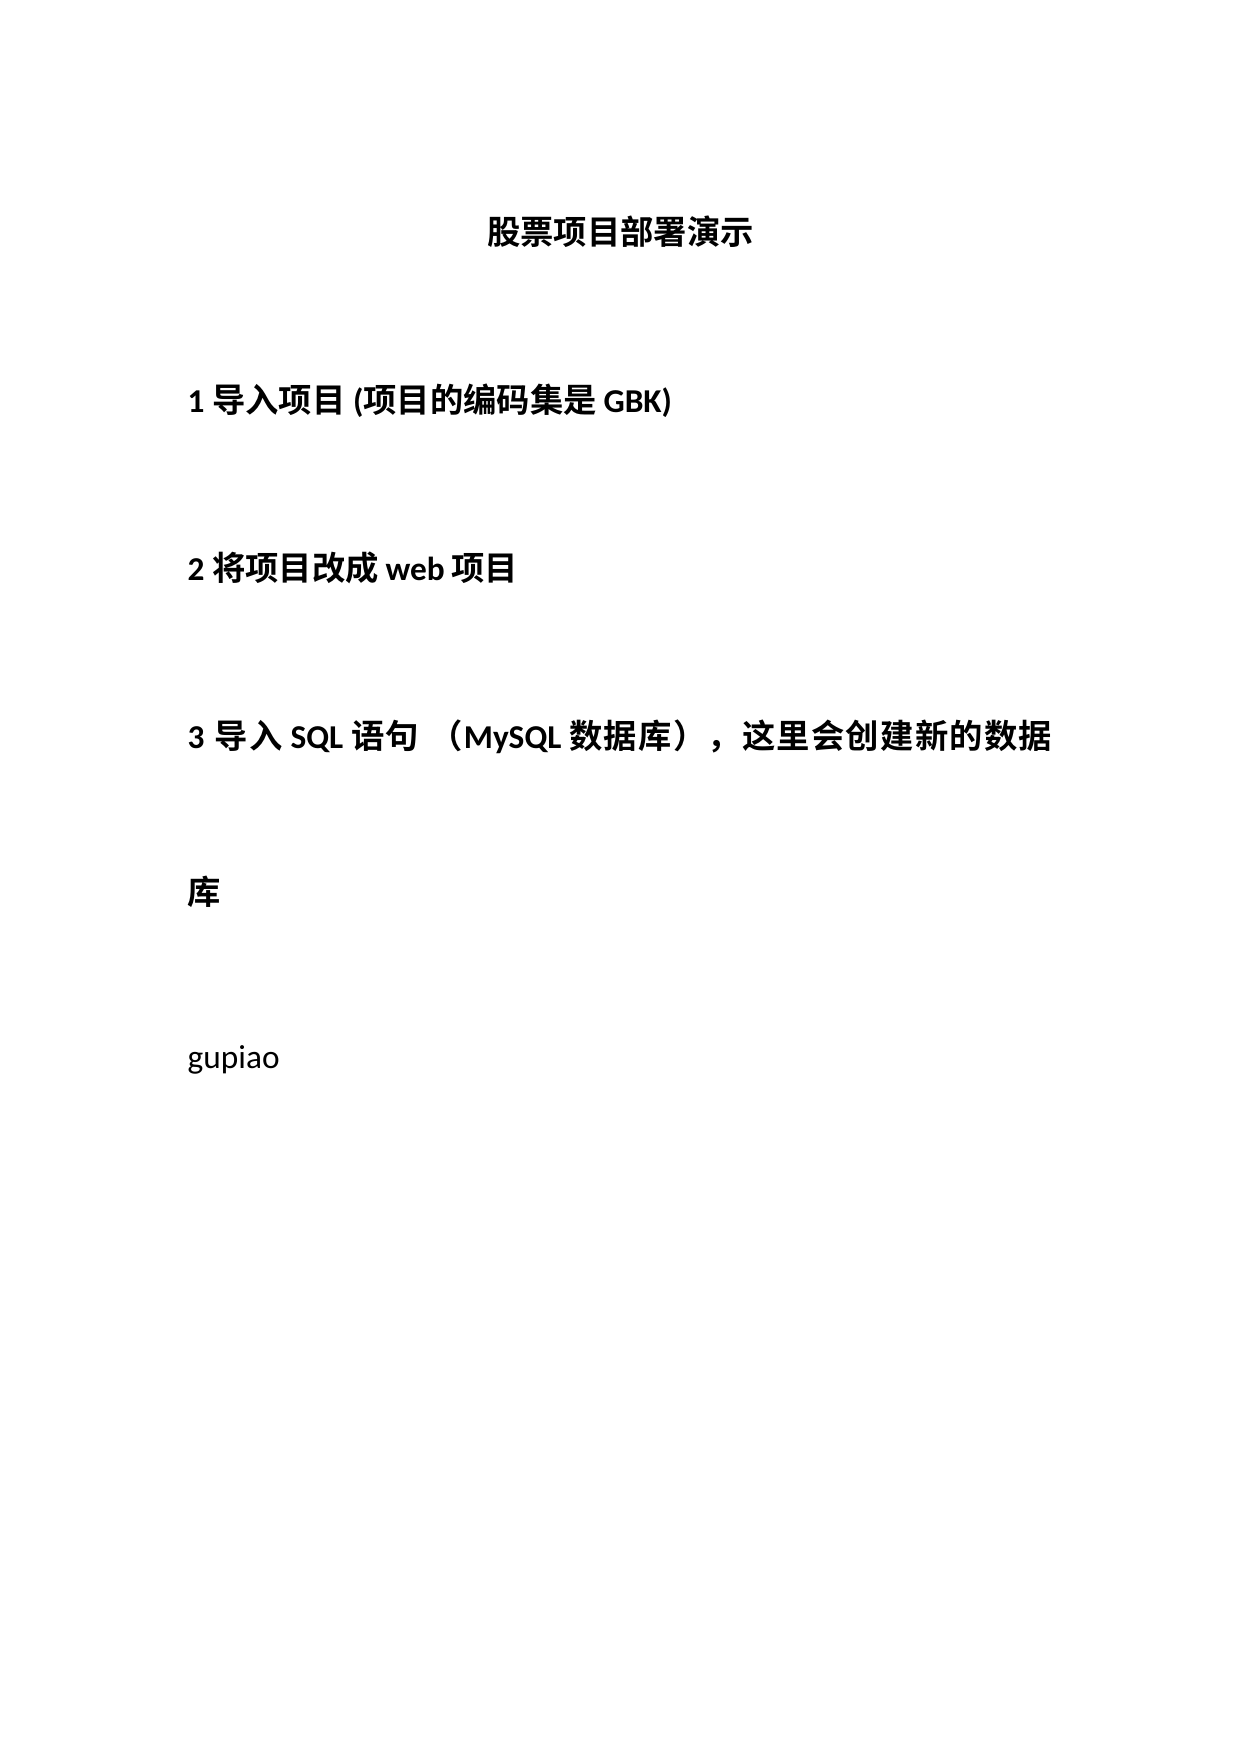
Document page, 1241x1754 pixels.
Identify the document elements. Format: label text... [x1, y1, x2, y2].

subtitle 1 导入项目 (项目的编码集是GBK) [187, 365, 1053, 430]
subtitle 股票项目部署演示 [187, 197, 1053, 262]
subtitle 3 导入SQL语句 （MySQL数据库），这里会创建新的数据库 [187, 701, 1053, 922]
subtitle 2 将项目改成web项目 [187, 533, 1053, 598]
text gupiao [187, 1024, 1053, 1089]
